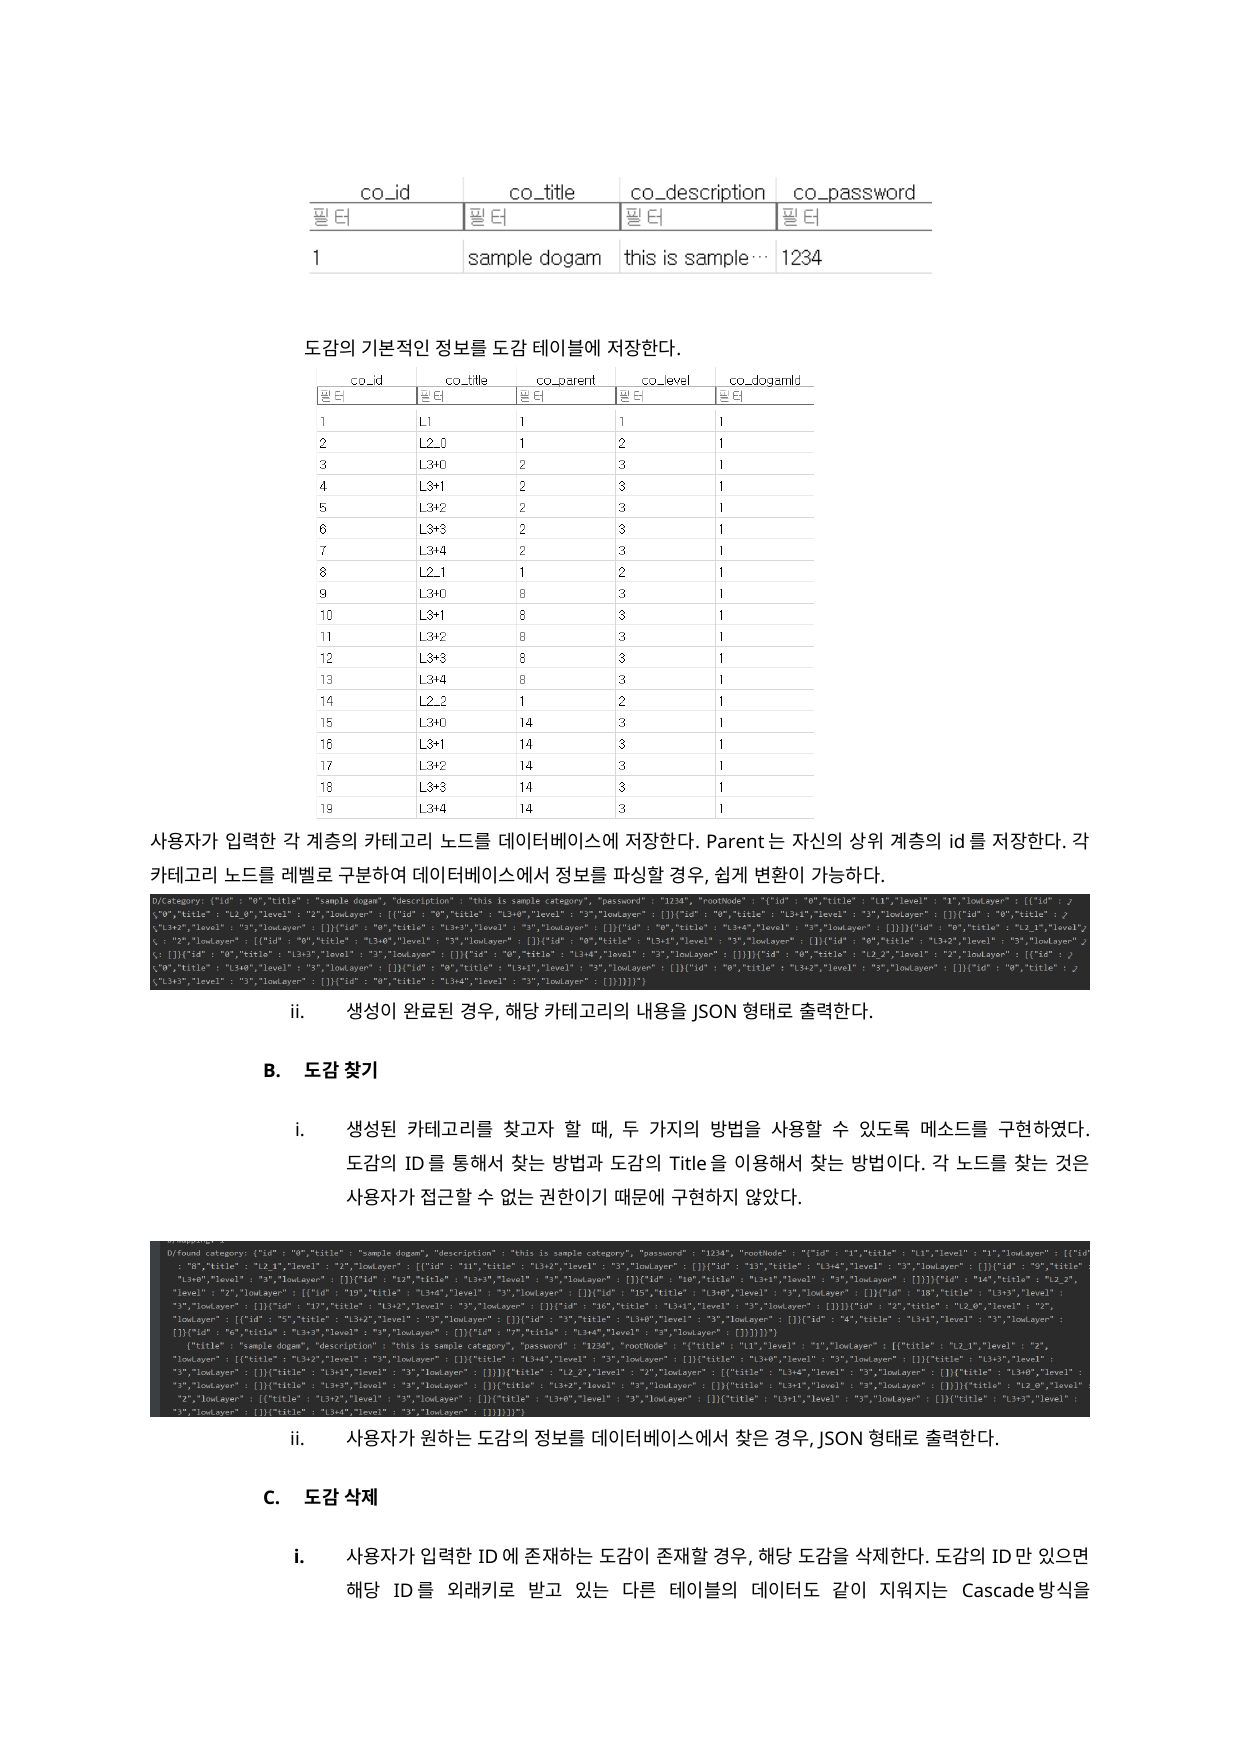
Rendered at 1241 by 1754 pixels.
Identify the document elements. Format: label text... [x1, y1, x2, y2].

list 생성된 카테고리를 찾고자 할 때, 두 가지의 방법을 사용할 수 있도록 메소드를 구현하였다. 도감의 ID를 통해서 찾는 방법과 도감의 Title을 이용해서 찾는 방법이다. 각 노드를 찾는 것은 사용자가 접근할 수 없는 권한이기 때문에 구현하지 않았다. [304, 1115, 1090, 1210]
text 도감의 기본적인 정보를 도감 테이블에 저장한다. [304, 333, 1090, 361]
list 도감 삭제 [263, 1483, 1090, 1510]
list 사용자가 원하는 도감의 정보를 데이터베이스에서 찾은 경우, JSON 형태로 출력한다. [304, 1424, 1090, 1451]
picture [150, 1241, 1090, 1417]
list 도감 찾기 [263, 1056, 1090, 1083]
text 사용자가 입력한 각 계층의 카테고리 노드를 데이터베이스에 저장한다. Parent는 자신의 상위 계층의 id를 저장한다. 각 카테고리 노드를 레벨로 구분하여 데이터베이스에서 정보를 파싱할 경우, 쉽게 변환이 가능하다. [150, 827, 1090, 888]
picture [309, 177, 932, 328]
list 생성이 완료된 경우, 해당 카테고리의 내용을 JSON 형태로 출력한다. [304, 997, 1090, 1024]
picture [150, 894, 1090, 990]
picture [316, 367, 814, 820]
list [304, 1542, 1090, 1603]
